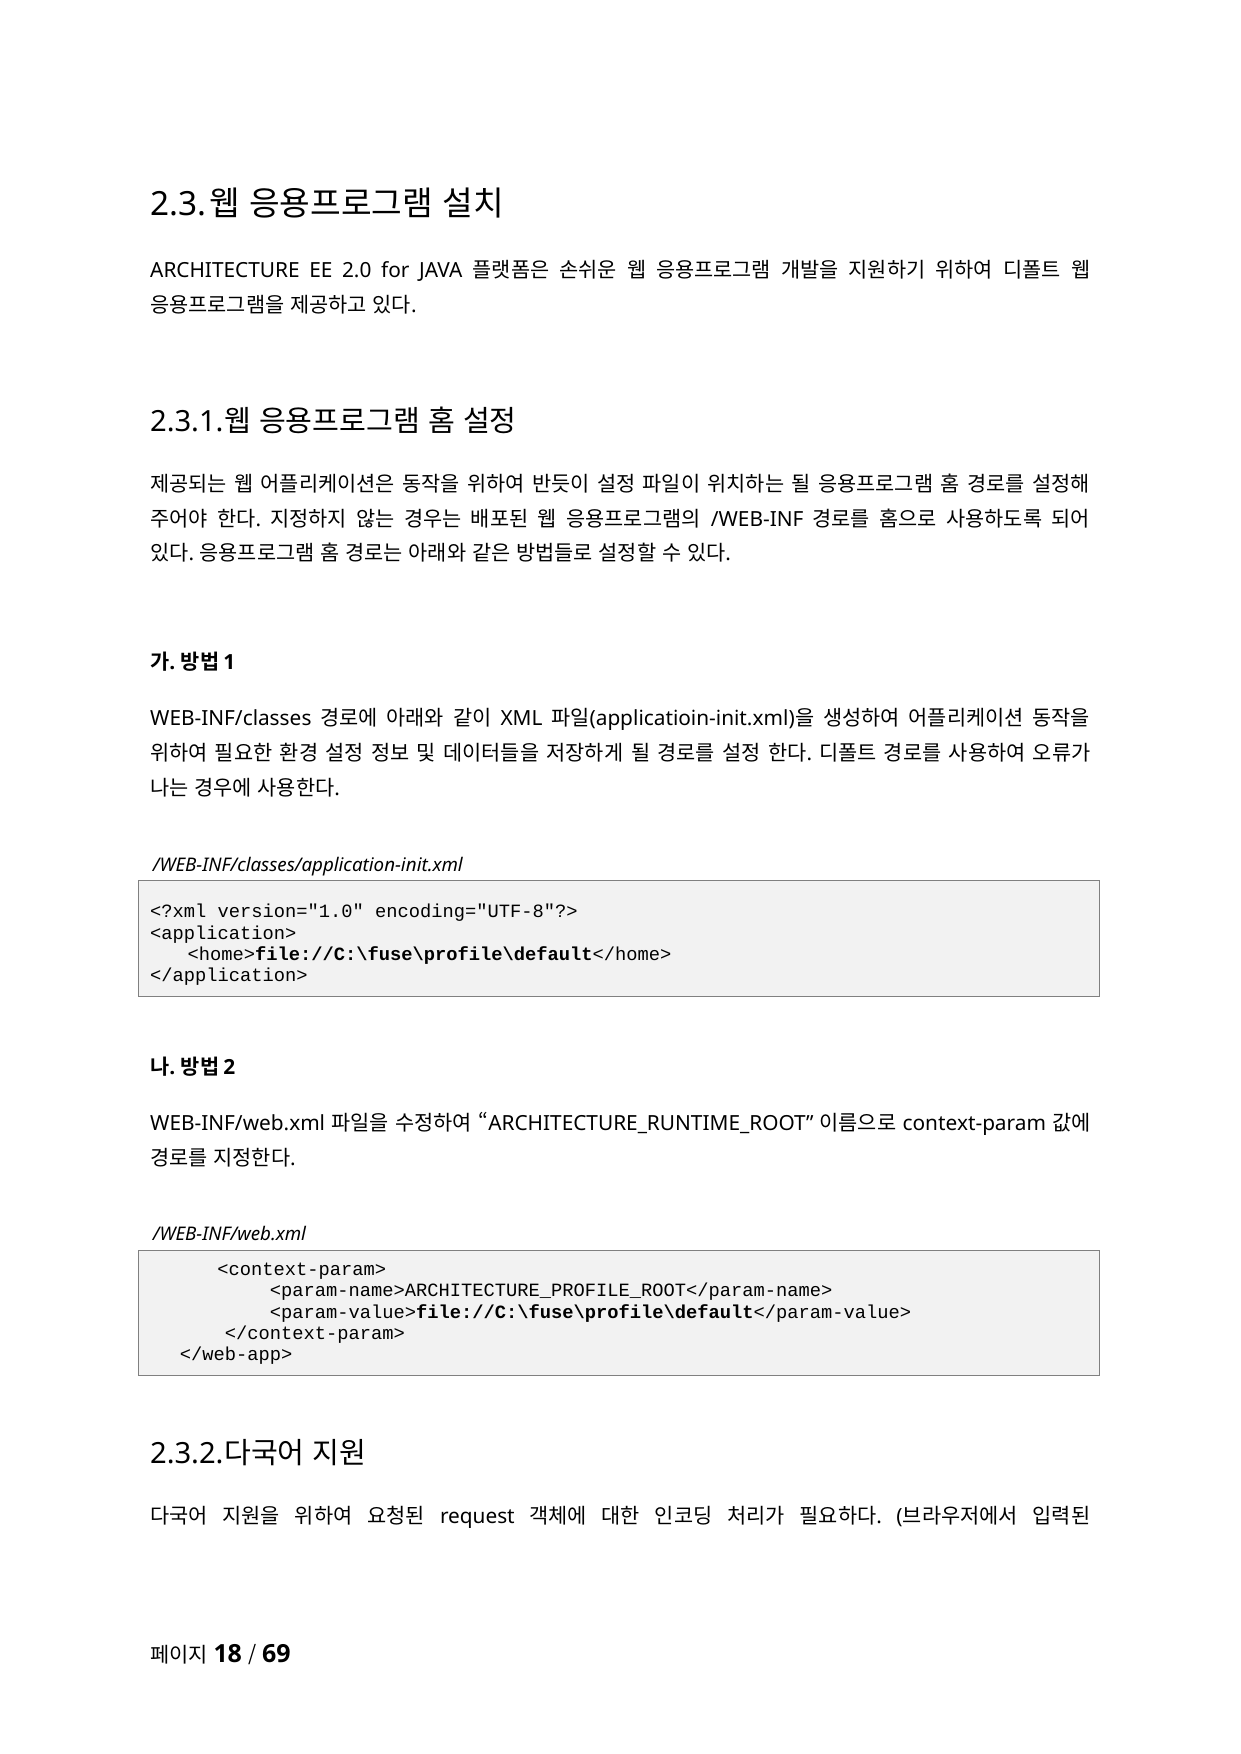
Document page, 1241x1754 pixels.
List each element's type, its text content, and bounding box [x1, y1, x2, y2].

subtitle 웹 응용프로그램 홈 설정 [150, 397, 1090, 440]
text ARCHITECTURE EE 2.0 for JAVA 플랫폼은 손쉬운 웹 응용프로그램 개발을 지원하기 위하여 디폴트 웹 응용프로그램을 제공하고 있다. [150, 254, 1090, 319]
text 나. 방법2 [150, 1051, 1090, 1081]
text 가. 방법1 [150, 646, 1090, 676]
table_header <?xml version="1.0" encoding="UTF-8"?> <application> <home>file://C:\fuse\profile\default</home> </application> [139, 881, 1099, 996]
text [150, 1499, 1090, 1529]
text WEB-INF/classes 경로에 아래와 같이 XML 파일(applicatioin-init.xml)을 생성하여 어플리케이션 동작을 위하여 필요한 환경 설정 정보 및 데이터들을 저장하게 될 경로를 설정 한다. 디폴트 경로를 사용하여 오류가 나는 경우에 사용한다. [150, 701, 1090, 801]
text WEB-INF/web.xml 파일을 수정하여 “ARCHITECTURE_RUNTIME_ROOT” 이름으로 context-param 값에 경로를 지정한다. [150, 1106, 1090, 1171]
text 제공되는 웹 어플리케이션은 동작을 위하여 반듯이 설정 파일이 위치하는 될 응용프로그램 홈 경로를 설정해 주어야 한다. 지정하지 않는 경우는 배포된 웹 응용프로그램의 /WEB-INF 경로를 홈으로 사용하도록 되어 있다. 응용프로그램 홈 경로는 아래와 같은 방법들로 설정할 수 있다. [150, 467, 1090, 567]
subtitle 다국어 지원 [150, 1429, 1090, 1472]
table_header <context-param> <param-name>ARCHITECTURE_PROFILE_ROOT</param-name> <param-value>file://C:\fuse\profile\default</param-value> </context-param> </web-app> [139, 1251, 1099, 1375]
subtitle 웹 응용프로그램 설치 [150, 177, 1090, 226]
